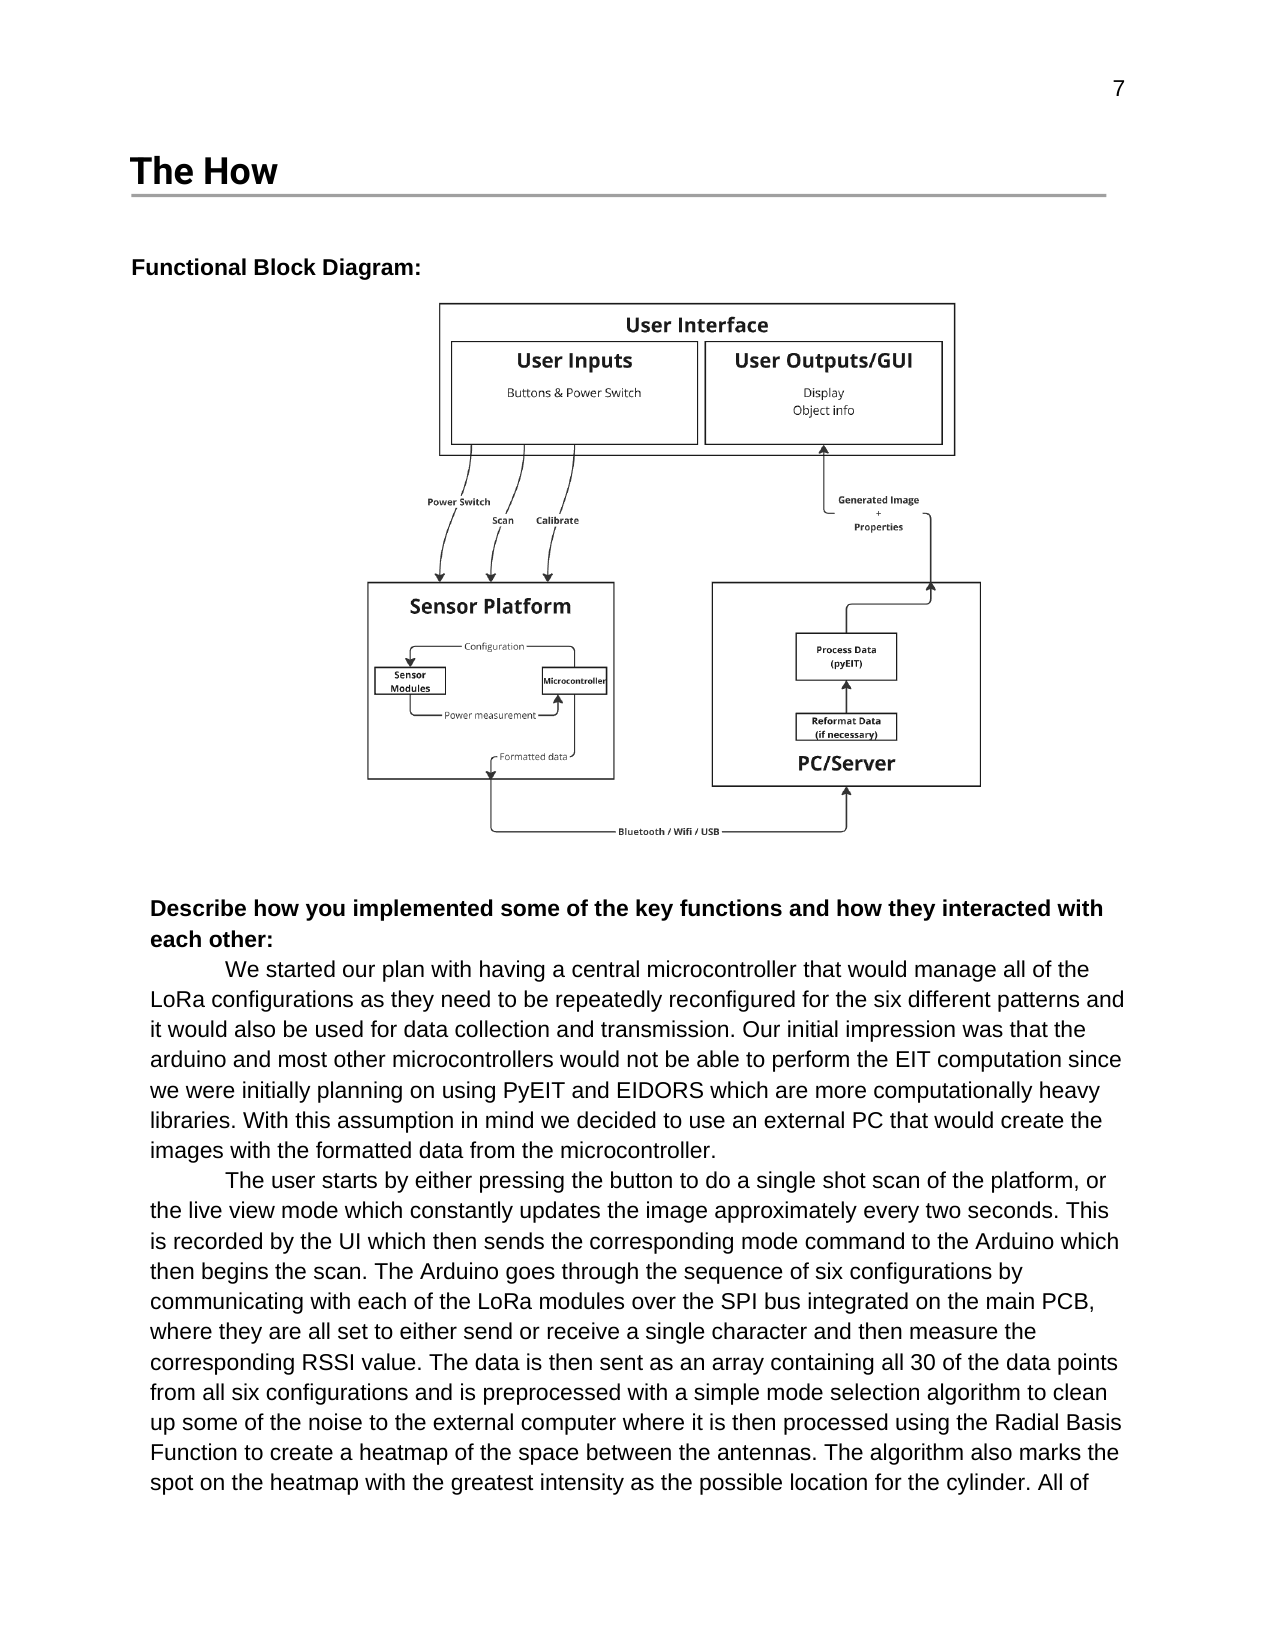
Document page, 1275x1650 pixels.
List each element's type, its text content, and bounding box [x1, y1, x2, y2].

text Describe how you implemented some of the key functions and how they interacted with each other: [150, 895, 1125, 952]
picture [353, 284, 997, 892]
text We started our plan with having a central microcontroller that would manage all of the LoRa configurations as they need to be repeatedly reconfigured for the six different patterns and it would also be used for data collection and transmission. Our initial impression was that the arduino and most other microcontrollers would not be able to perform the EIT computation since we were initially planning on using PyEIT and EIDORS which are more computationally heavy libraries. With this assumption in mind we decided to use an external PC that would create the images with the formatted data from the microcontroller. [150, 956, 1125, 1163]
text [150, 1167, 1125, 1496]
title The How [129, 150, 1133, 194]
text Functional Block Diagram: [131, 254, 1125, 281]
